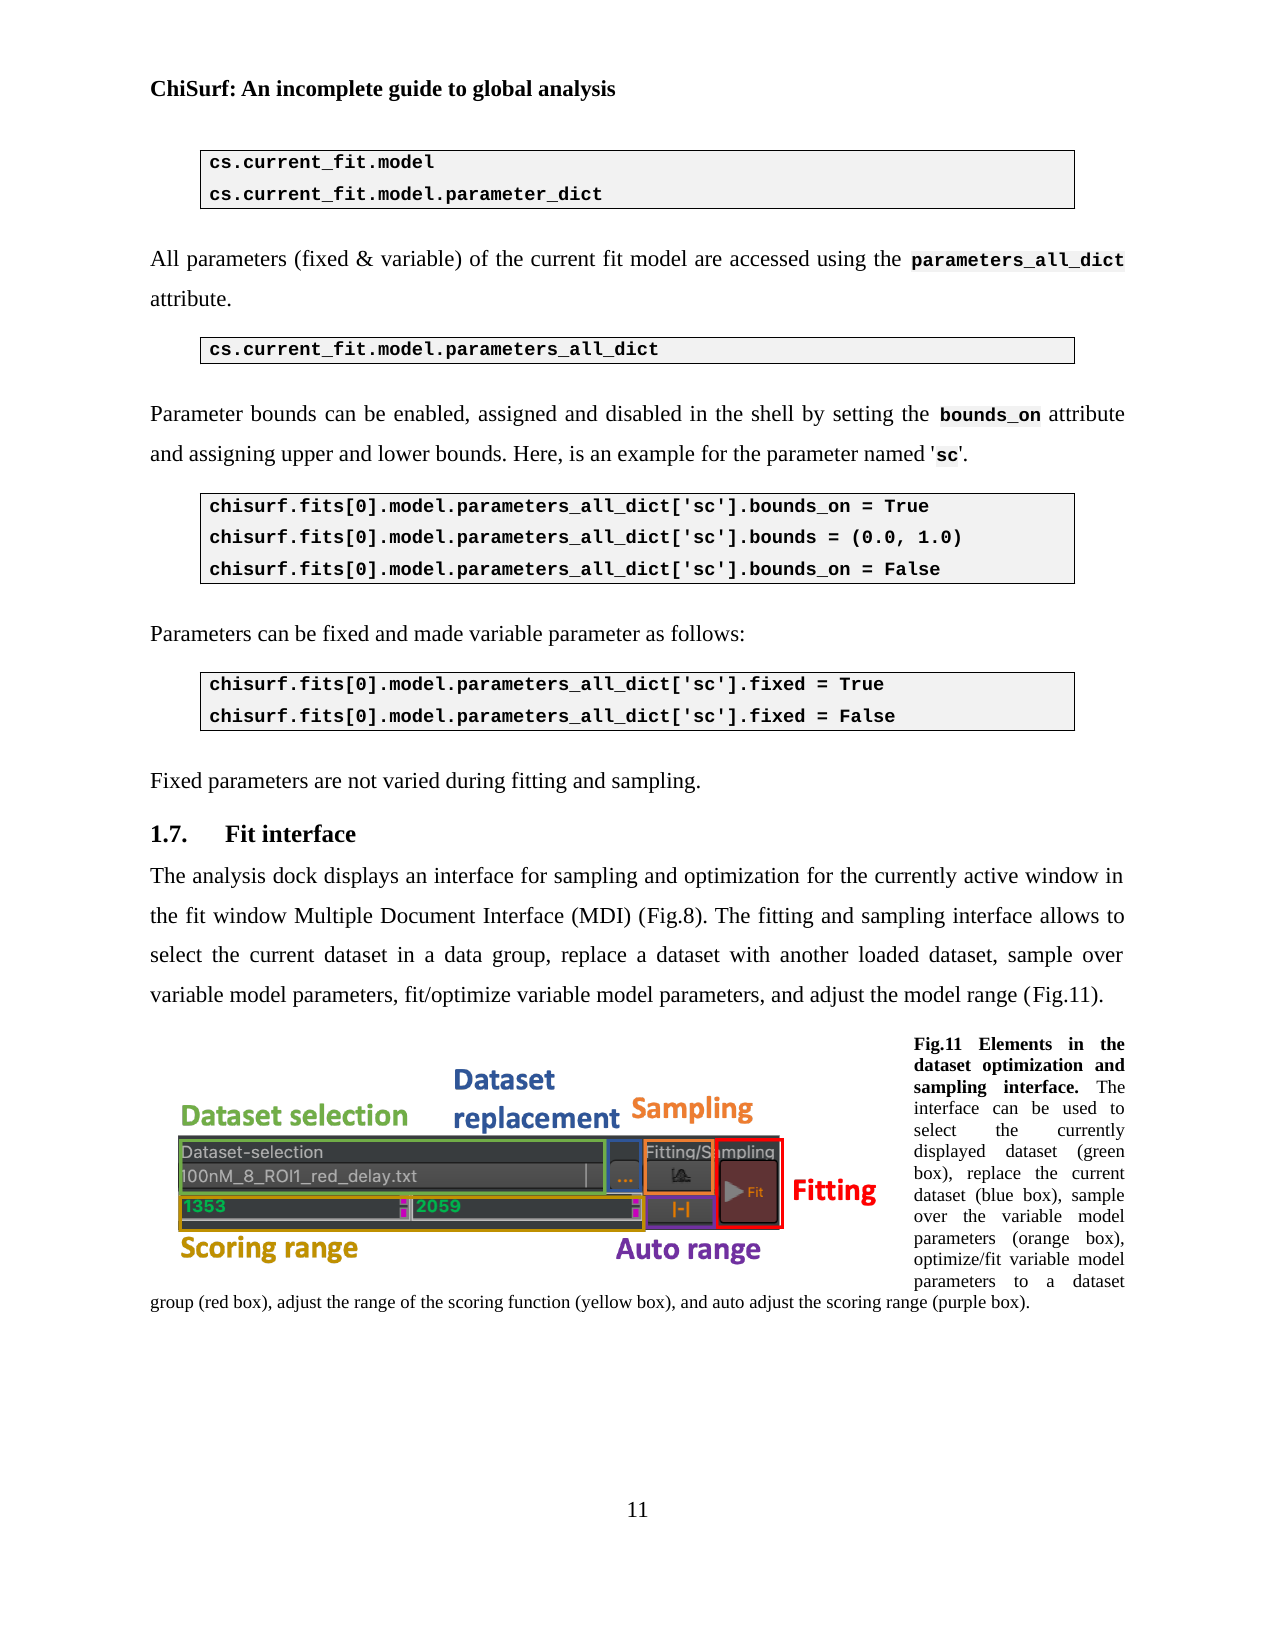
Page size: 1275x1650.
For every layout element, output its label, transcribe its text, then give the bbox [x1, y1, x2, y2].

text chisurf.fits[0].model.parameters_all_dict['sc'].fixed = False [201, 704, 1074, 730]
text chisurf.fits[0].model.parameters_all_dict['sc'].bounds = (0.0, 1.0) [201, 525, 1074, 549]
text chisurf.fits[0].model.parameters_all_dict['sc'].fixed = True [201, 673, 1074, 696]
text cs.current_fit.model.parameters_all_dict [201, 338, 1074, 363]
text cs.current_fit.model.parameter_dict [201, 182, 1074, 208]
subtitle Fit interface [150, 819, 1125, 848]
text All parameters (fixed & variable) of the current fit model are accessed using the parameters_all_dict attribute. [150, 245, 1125, 311]
picture [161, 1050, 896, 1287]
text chisurf.fits[0].model.parameters_all_dict['sc'].bounds_on = True [201, 494, 1074, 518]
text Parameter bounds can be enabled, assigned and disabled in the shell by setting the bounds_on attribute and assigning upper and lower bounds. Here, is an example for the parameter named 'sc'. [150, 400, 1125, 467]
text cs.current_fit.model [201, 151, 1074, 174]
text Fixed parameters are not varied during fitting and sampling. [150, 767, 1125, 793]
text chisurf.fits[0].model.parameters_all_dict['sc'].bounds_on = False [201, 557, 1074, 583]
text The analysis dock displays an interface for sampling and optimization for the currently active window in the fit window Multiple Document Interface (MDI) (Fig.8). The fitting and sampling interface allows to select the current dataset in a data group, replace a dataset with another loaded dataset, sample over variable model parameters, fit/optimize variable model parameters, and adjust the model range (Fig.11). [150, 862, 1125, 1007]
text Parameters can be fixed and made variable parameter as follows: [150, 620, 1125, 646]
